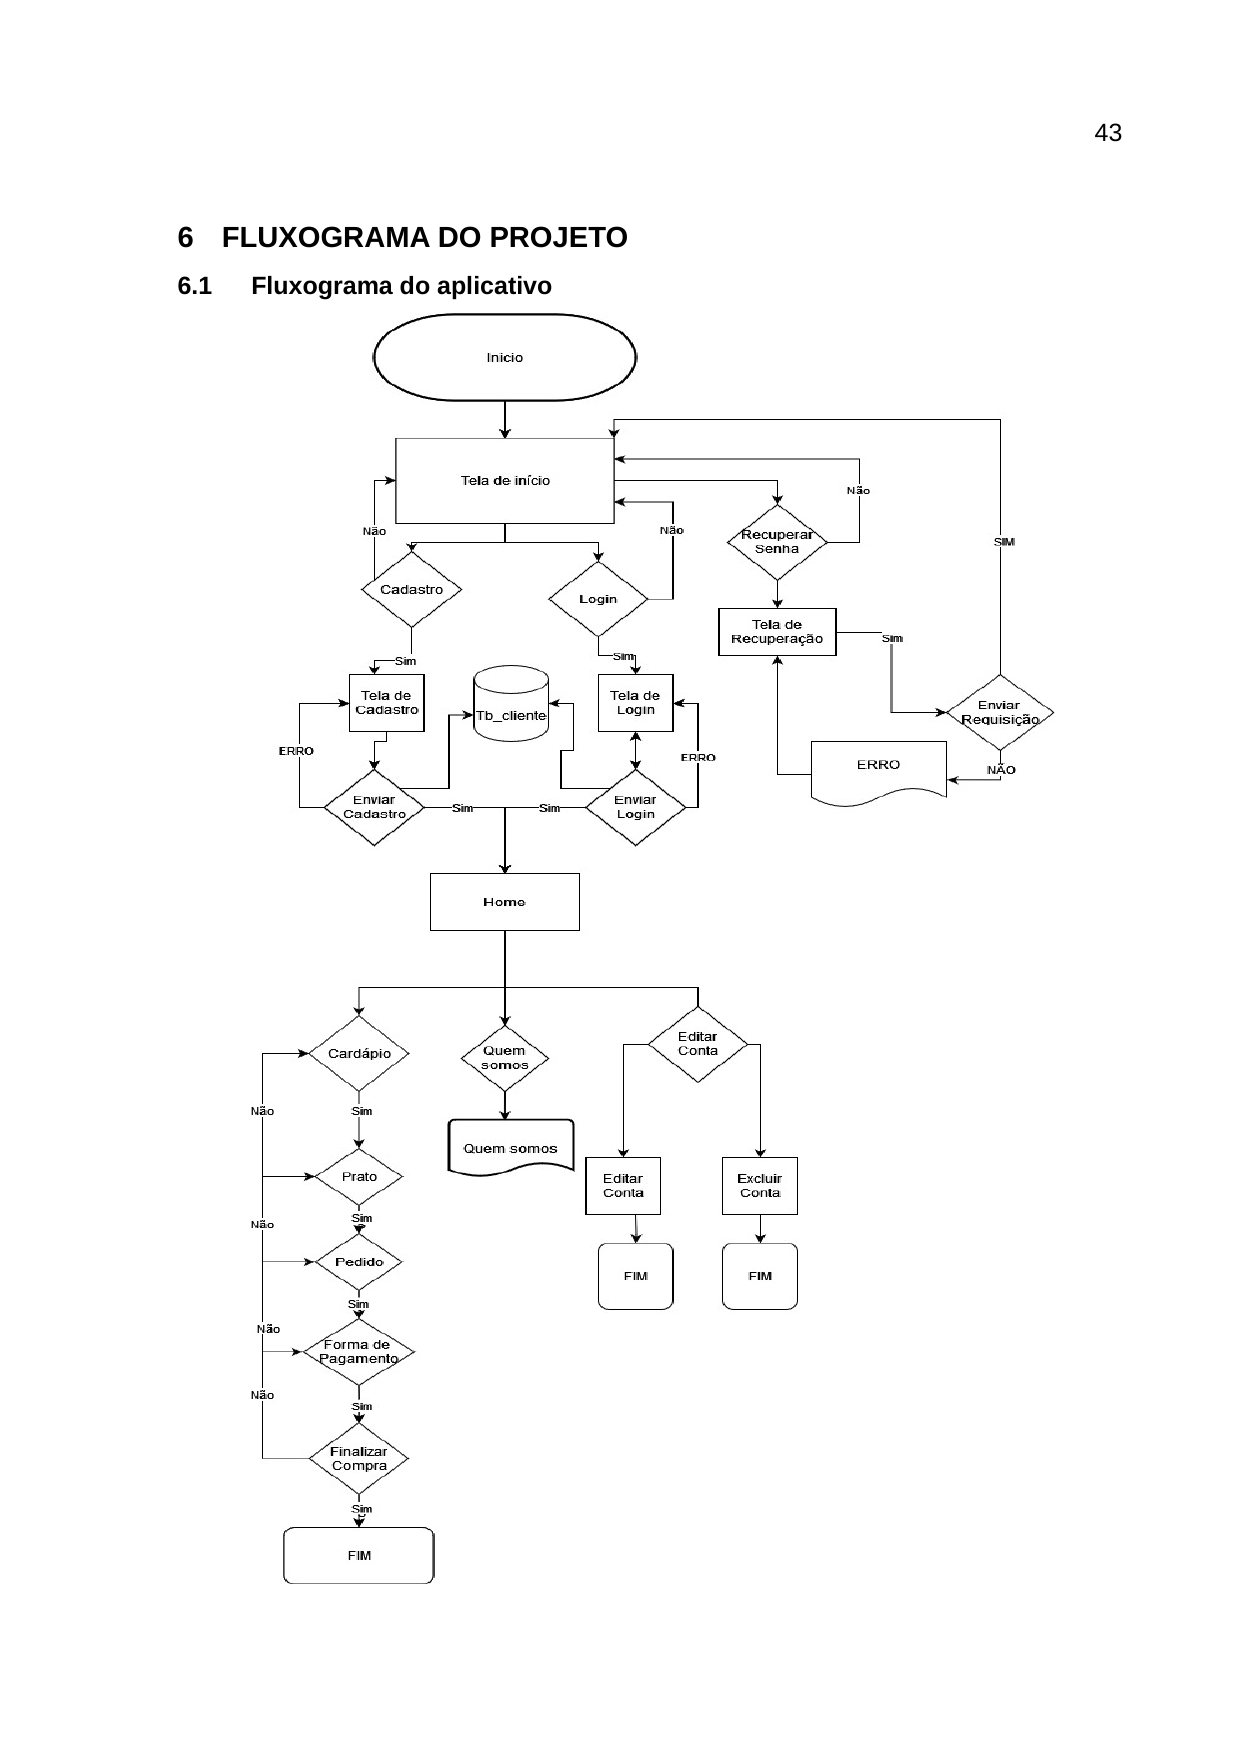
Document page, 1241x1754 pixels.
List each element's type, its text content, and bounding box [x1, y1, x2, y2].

picture [251, 313, 1055, 1584]
subtitle FLUXOGRAMA DO PROJETO [177, 220, 1122, 254]
subtitle Fluxograma do aplicativo [177, 271, 1122, 299]
